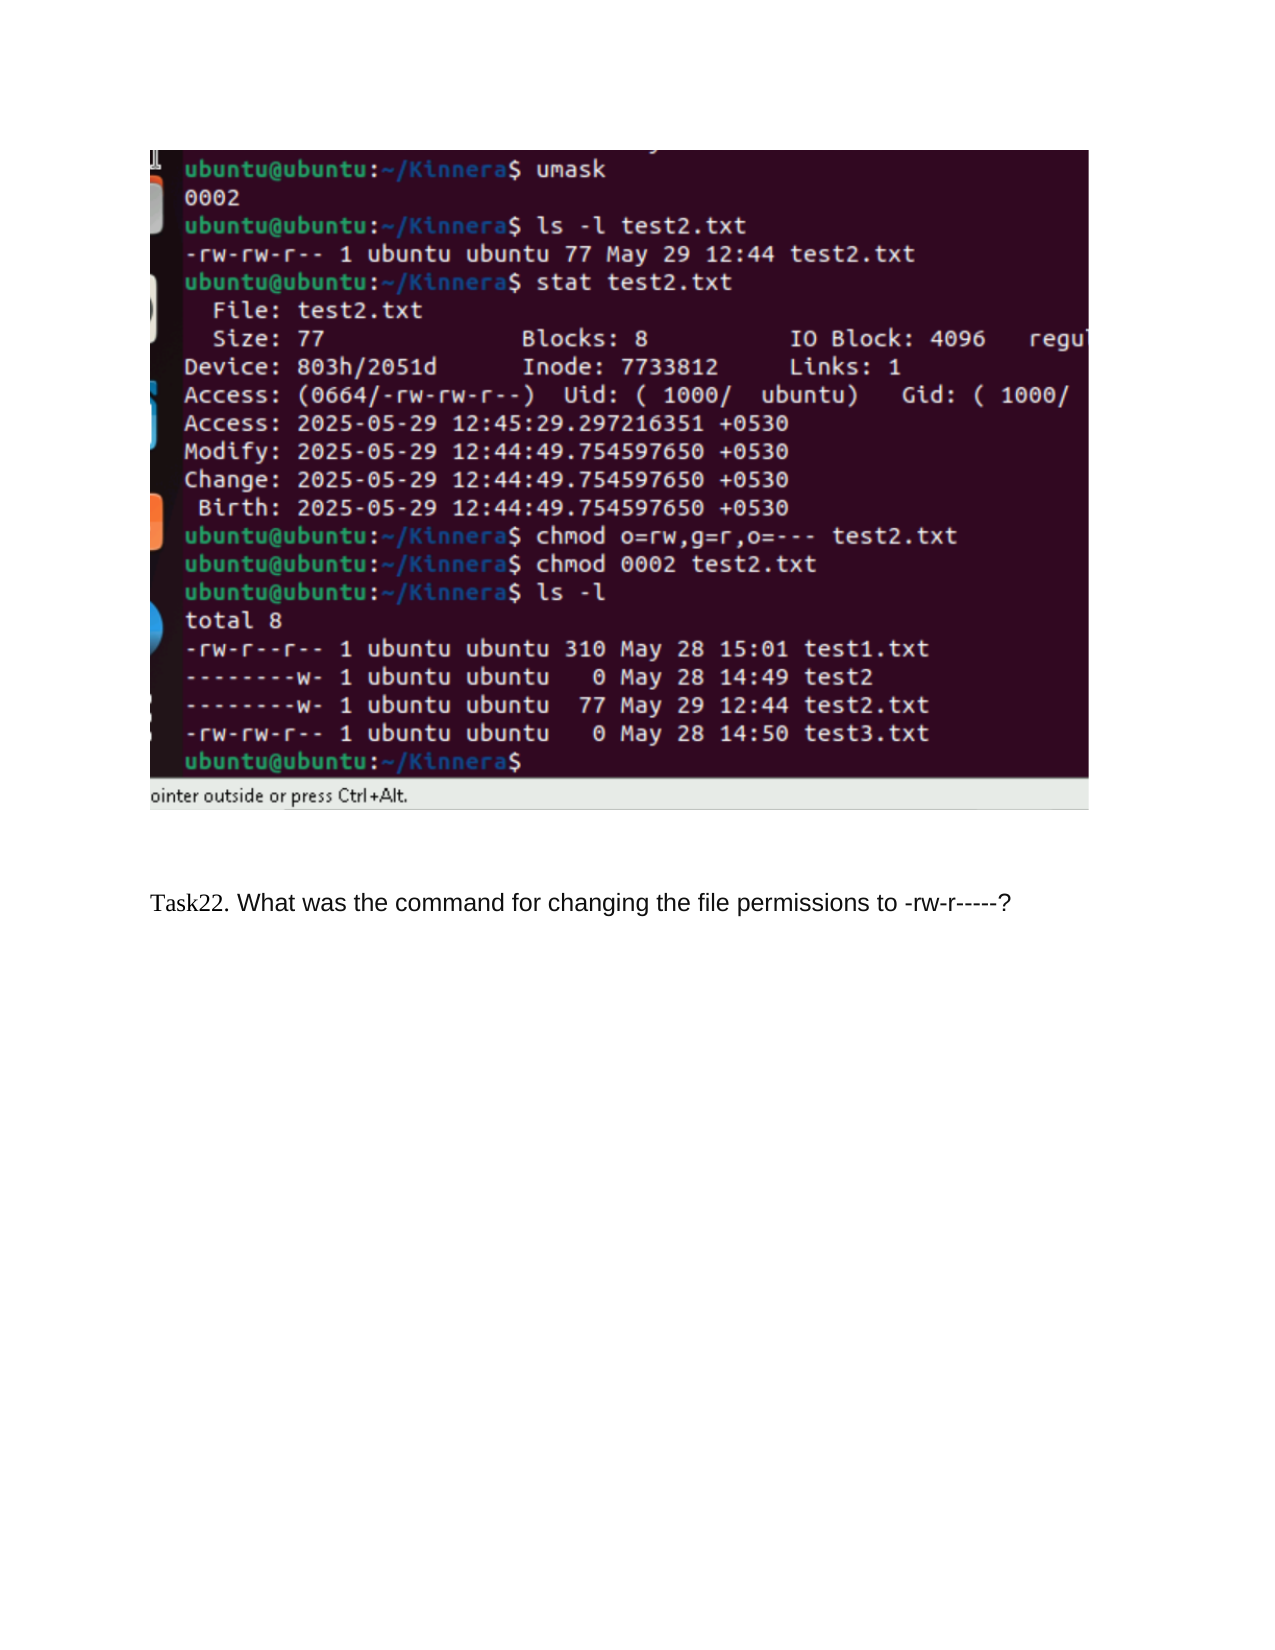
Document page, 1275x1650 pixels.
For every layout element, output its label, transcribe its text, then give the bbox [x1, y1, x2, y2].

picture [150, 150, 1089, 810]
text Task22. What was the command for changing the file permissions to -rw-r-----? [150, 888, 1125, 917]
